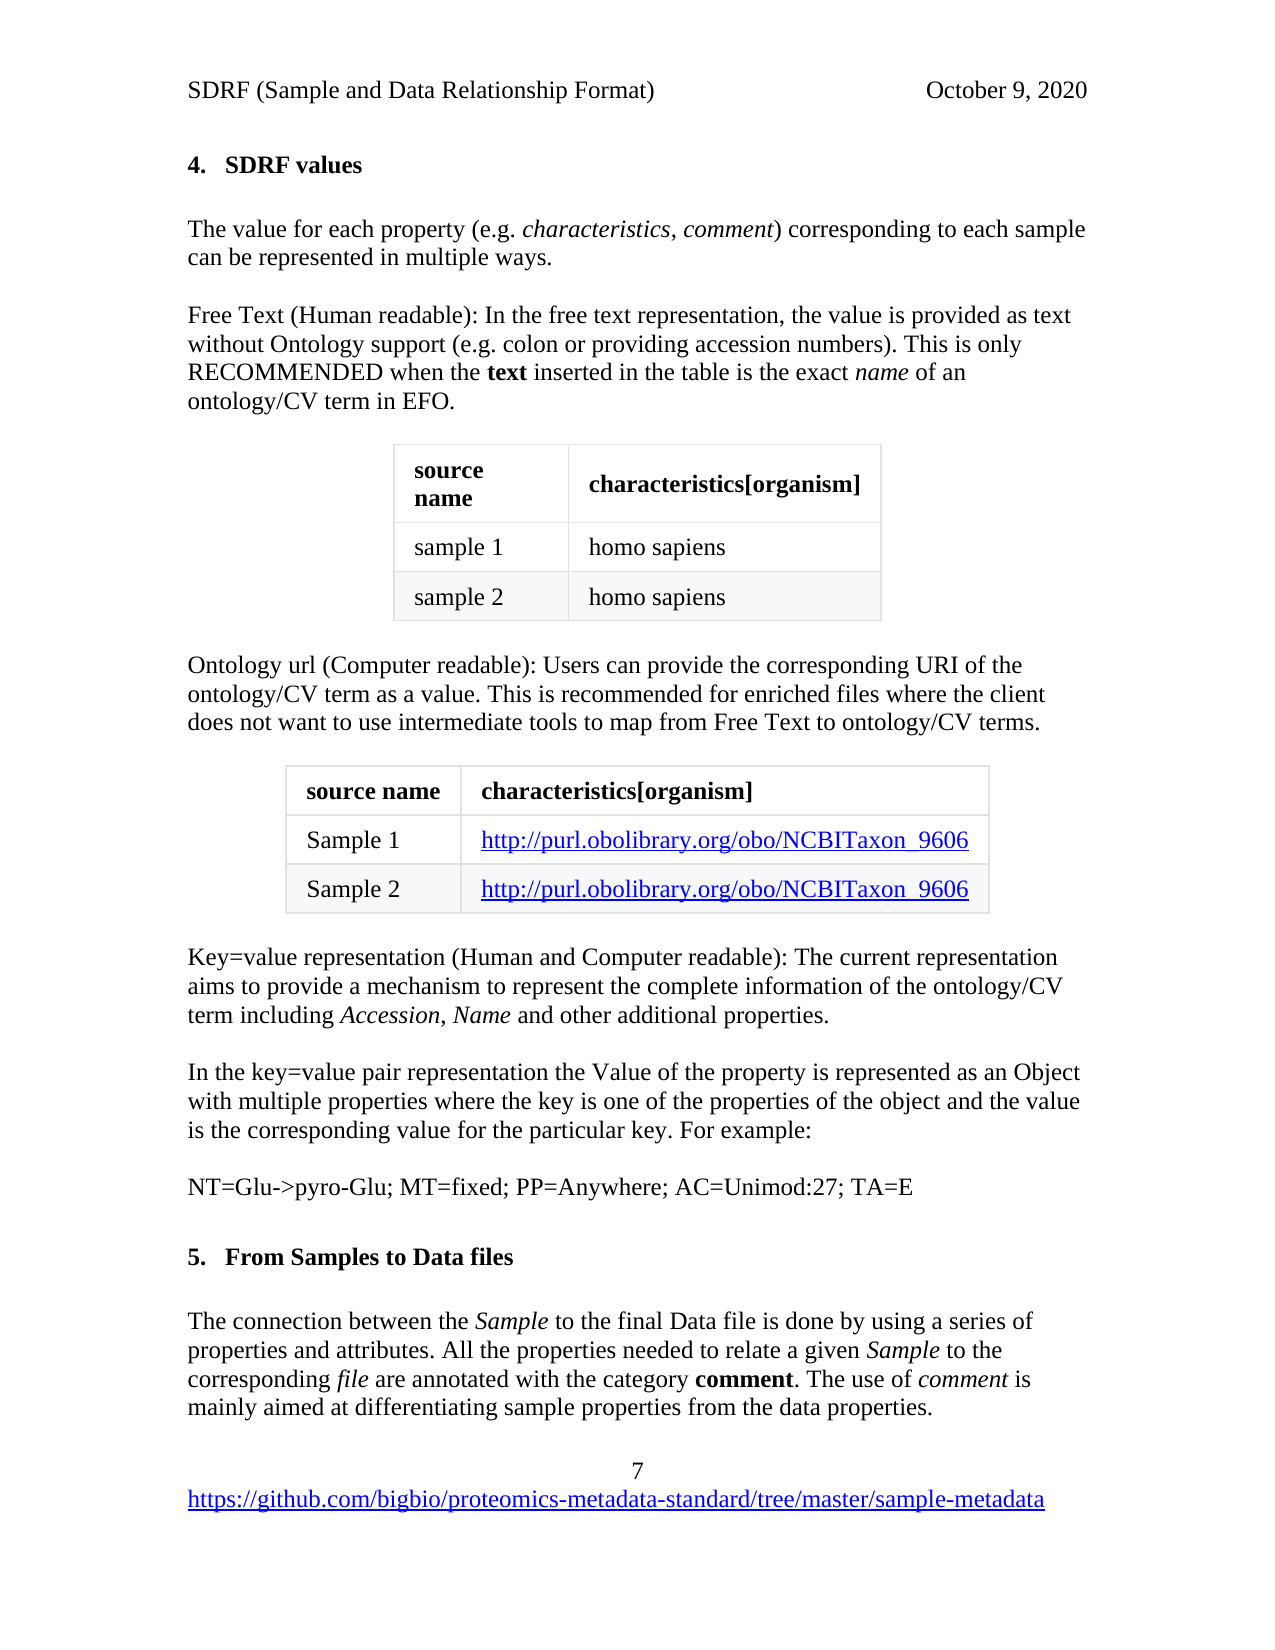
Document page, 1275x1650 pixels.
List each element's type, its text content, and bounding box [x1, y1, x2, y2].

table_cell Sample 1 [287, 816, 460, 863]
table_cell Sample 2 [287, 865, 460, 912]
table_header source name [395, 445, 568, 522]
text The value for each property (e.g. characteristics, comment) corresponding to each sample can be represented in multiple ways. [187, 214, 1087, 271]
text The connection between the Sample to the final Data file is done by using a series of properties and attributes. All the properties needed to relate a given Sample to the corresponding file are annotated with the category comment. The use of comment is mainly aimed at differentiating sample properties from the data properties. [187, 1306, 1087, 1421]
table_cell homo sapiens [569, 523, 880, 571]
table_cell http://purl.obolibrary.org/obo/NCBITaxon_9606 [462, 865, 988, 912]
text Ontology url (Computer readable): Users can provide the corresponding URI of the ontology/CV term as a value. This is recommended for enriched files where the client does not want to use intermediate tools to map from Free Text to ontology/CV terms. [187, 650, 1087, 736]
subtitle SDRF values [187, 150, 1087, 179]
text Free Text (Human readable): In the free text representation, the value is provided as text without Ontology support (e.g. colon or providing accession numbers). This is only RECOMMENDED when the text inserted in the table is the exact name of an ontology/CV term in EFO. [187, 300, 1087, 415]
table_cell homo sapiens [569, 572, 880, 620]
table_cell sample 2 [395, 572, 568, 620]
table_cell sample 1 [395, 523, 568, 571]
text Key=value representation (Human and Computer readable): The current representation aims to provide a mechanism to represent the complete information of the ontology/CV term including Accession, Name and other additional properties. [187, 942, 1087, 1029]
subtitle From Samples to Data files [187, 1242, 1087, 1271]
table_header characteristics[organism] [462, 767, 988, 814]
table_cell http://purl.obolibrary.org/obo/NCBITaxon_9606 [462, 816, 988, 863]
table_header source name [287, 767, 460, 814]
text In the key=value pair representation the Value of the property is represented as an Object with multiple properties where the key is one of the properties of the object and the value is the corresponding value for the particular key. For example: [187, 1057, 1087, 1144]
text NT=Glu->pyro-Glu; MT=fixed; PP=Anywhere; AC=Unimod:27; TA=E [187, 1172, 1087, 1201]
table_header characteristics[organism] [569, 445, 880, 522]
